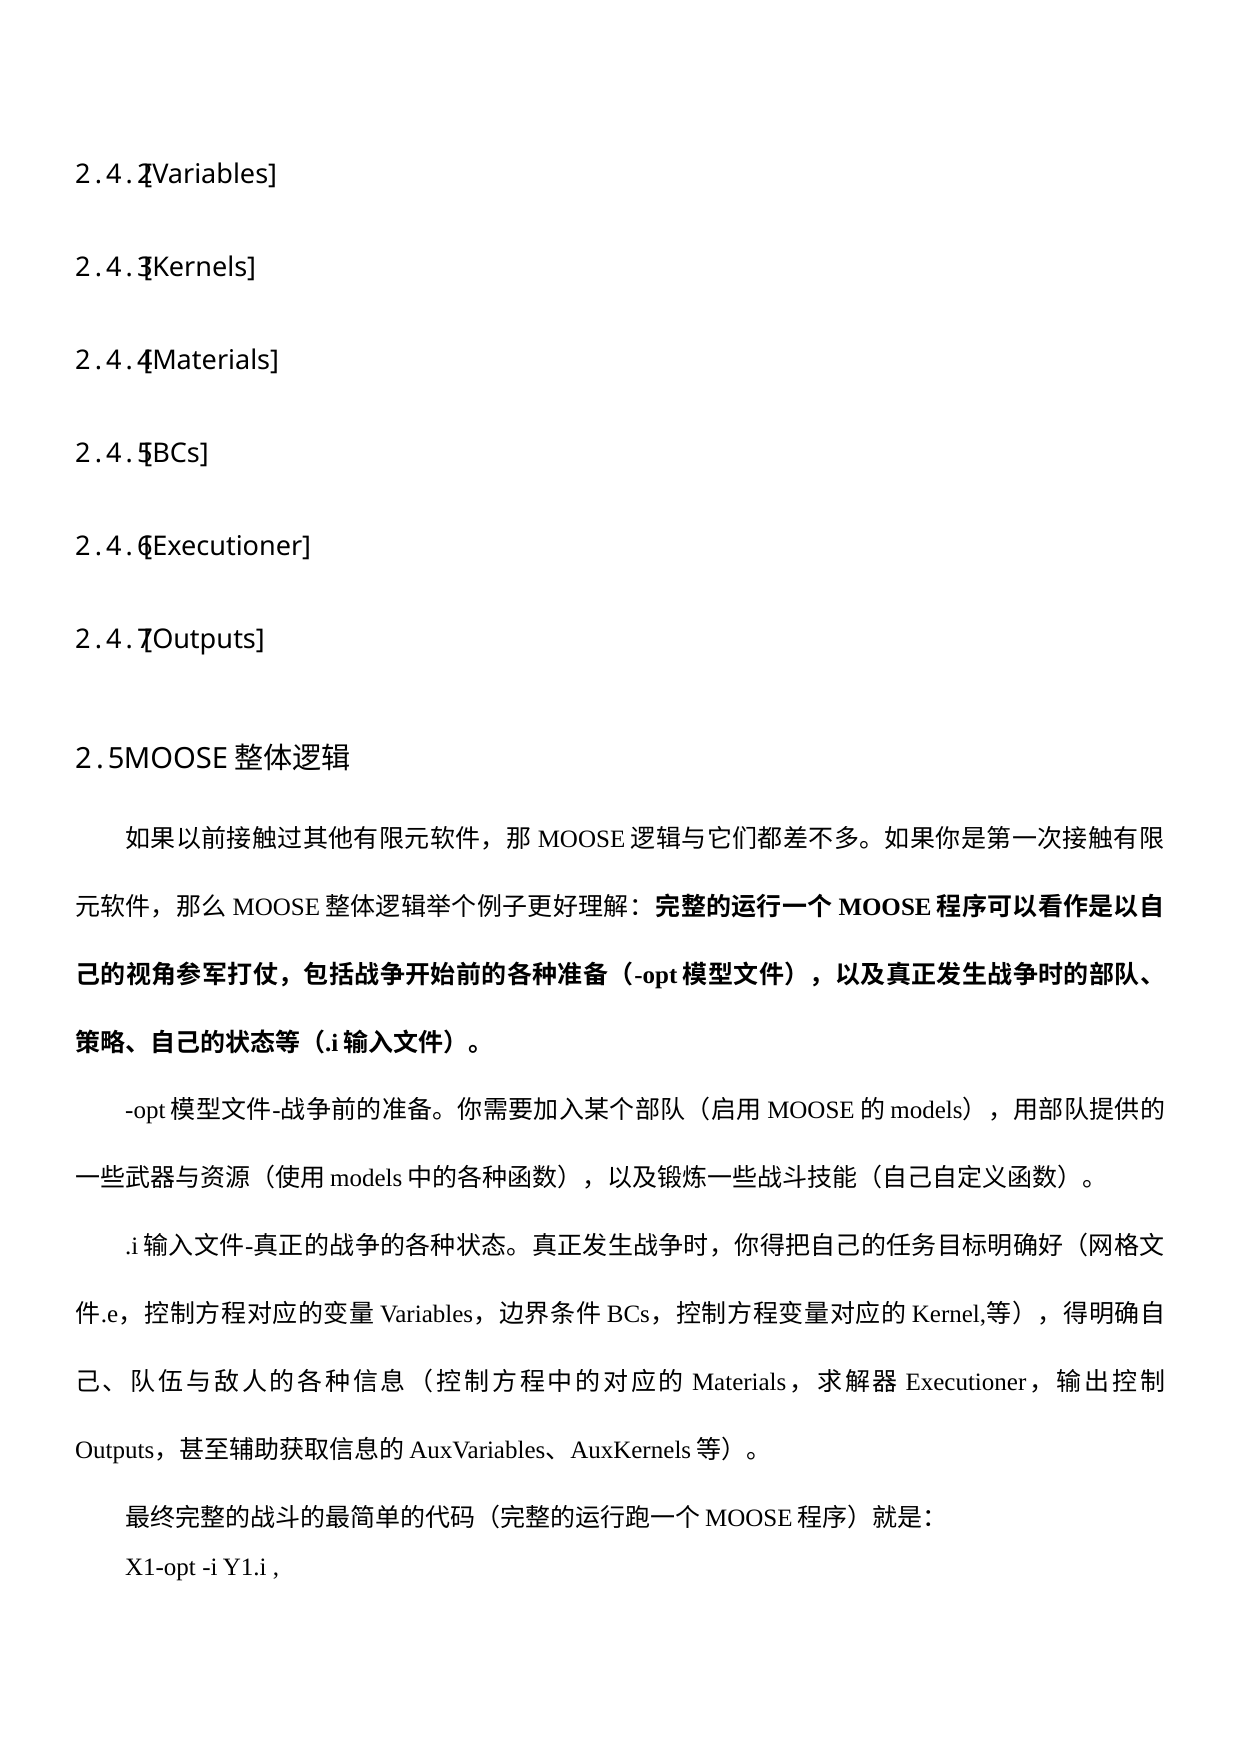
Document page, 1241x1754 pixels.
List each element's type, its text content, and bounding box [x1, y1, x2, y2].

text .i输入文件-真正的战争的各种状态。真正发生战争时，你得把自己的任务目标明确好（网格文件.e，控制方程对应的变量Variables，边界条件BCs，控制方程变量对应的Kernel,等），得明确自己、队伍与敌人的各种信息（控制方程中的对应的Materials，求解器Executioner，输出控制Outputs，甚至辅助获取信息的AuxVariables、AuxKernels等）。 [75, 1210, 1165, 1482]
subtitle [Variables] [75, 139, 1165, 207]
text -opt模型文件-战争前的准备。你需要加入某个部队（启用MOOSE的models），用部队提供的一些武器与资源（使用models中的各种函数），以及锻炼一些战斗技能（自己自定义函数）。 [75, 1074, 1165, 1210]
text X1-opt -i Y1.i , [75, 1549, 1165, 1583]
subtitle MOOSE整体逻辑 [75, 722, 1165, 790]
subtitle [Executioner] [75, 511, 1165, 579]
text 如果以前接触过其他有限元软件，那MOOSE逻辑与它们都差不多。如果你是第一次接触有限元软件，那么MOOSE整体逻辑举个例子更好理解：完整的运行一个MOOSE程序可以看作是以自己的视角参军打仗，包括战争开始前的各种准备（-opt模型文件），以及真正发生战争时的部队、策略、自己的状态等（.i输入文件）。 [75, 802, 1165, 1074]
subtitle [Kernels] [75, 232, 1165, 300]
subtitle [Outputs] [75, 604, 1165, 672]
text 最终完整的战斗的最简单的代码（完整的运行跑一个MOOSE程序）就是： [75, 1482, 1165, 1549]
subtitle [BCs] [75, 418, 1165, 486]
subtitle [Materials] [75, 325, 1165, 393]
